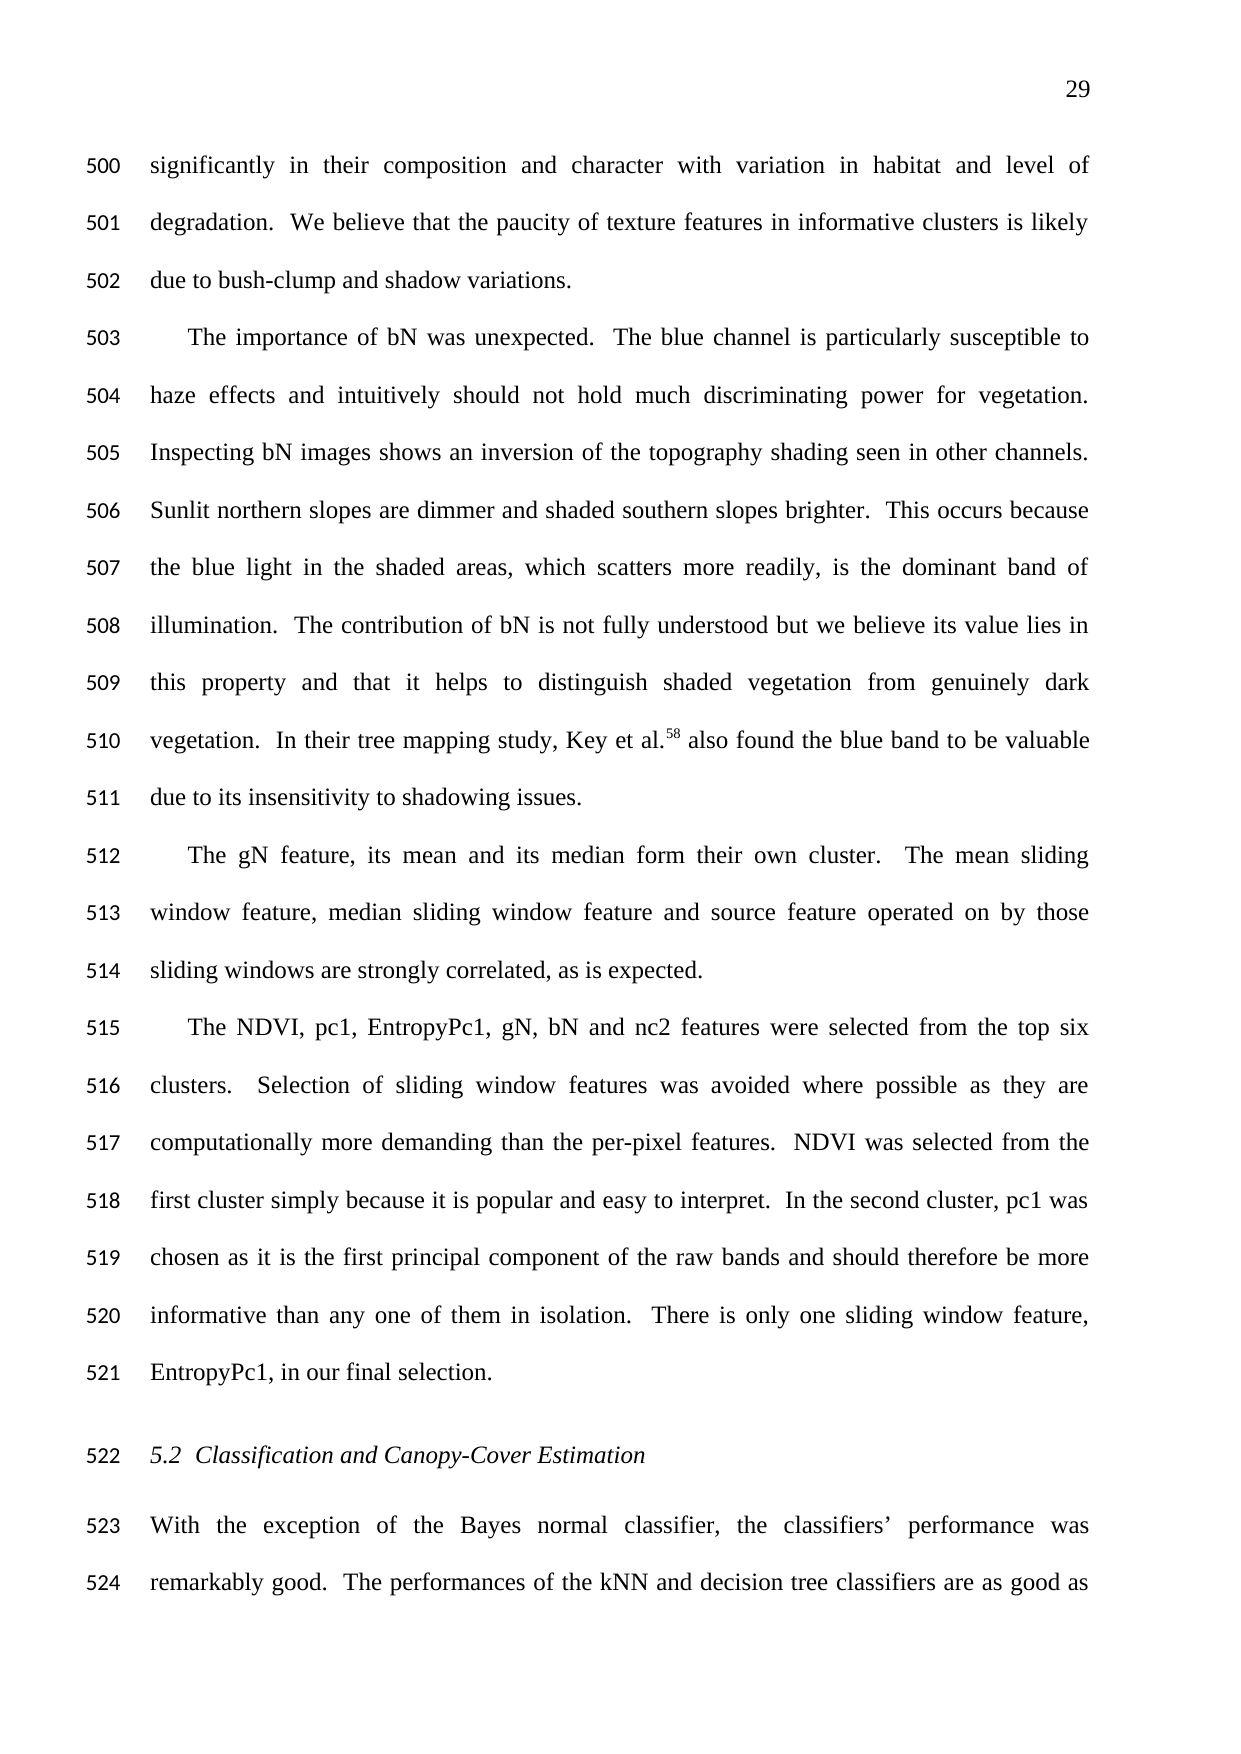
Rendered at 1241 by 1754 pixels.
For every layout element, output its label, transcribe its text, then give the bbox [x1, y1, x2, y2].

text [150, 1510, 1090, 1596]
text The NDVI, pc1, EntropyPc1, gN, bN and nc2 features were selected from the top six clusters. Selection of sliding window features was avoided where possible as they are computationally more demanding than the per-pixel features. NDVI was selected from the first cluster simply because it is popular and easy to interpret. In the second cluster, pc1 was chosen as it is the first principal component of the raw bands and should therefore be more informative than any one of them in isolation. There is only one sliding window feature, EntropyPc1, in our final selection. [150, 1012, 1090, 1386]
text The importance of bN was unexpected. The blue channel is particularly susceptible to haze effects and intuitively should not hold much discriminating power for vegetation. Inspecting bN images shows an inversion of the topography shading seen in other channels. Sunlit northern slopes are dimmer and shaded southern slopes brighter. This occurs because the blue light in the shaded areas, which scatters more readily, is the dominant band of illumination. The contribution of bN is not fully understood but we believe its value lies in this property and that it helps to distinguish shaded vegetation from genuinely dark vegetation. In their tree mapping study, Key et al.58 also found the blue band to be valuable due to its insensitivity to shadowing issues. [150, 322, 1090, 811]
subtitle Classification and Canopy-Cover Estimation [150, 1440, 1090, 1469]
text The gN feature, its mean and its median form their own cluster. The mean sliding window feature, median sliding window feature and source feature operated on by those sliding windows are strongly correlated, as is expected. [150, 840, 1090, 984]
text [150, 150, 1090, 294]
